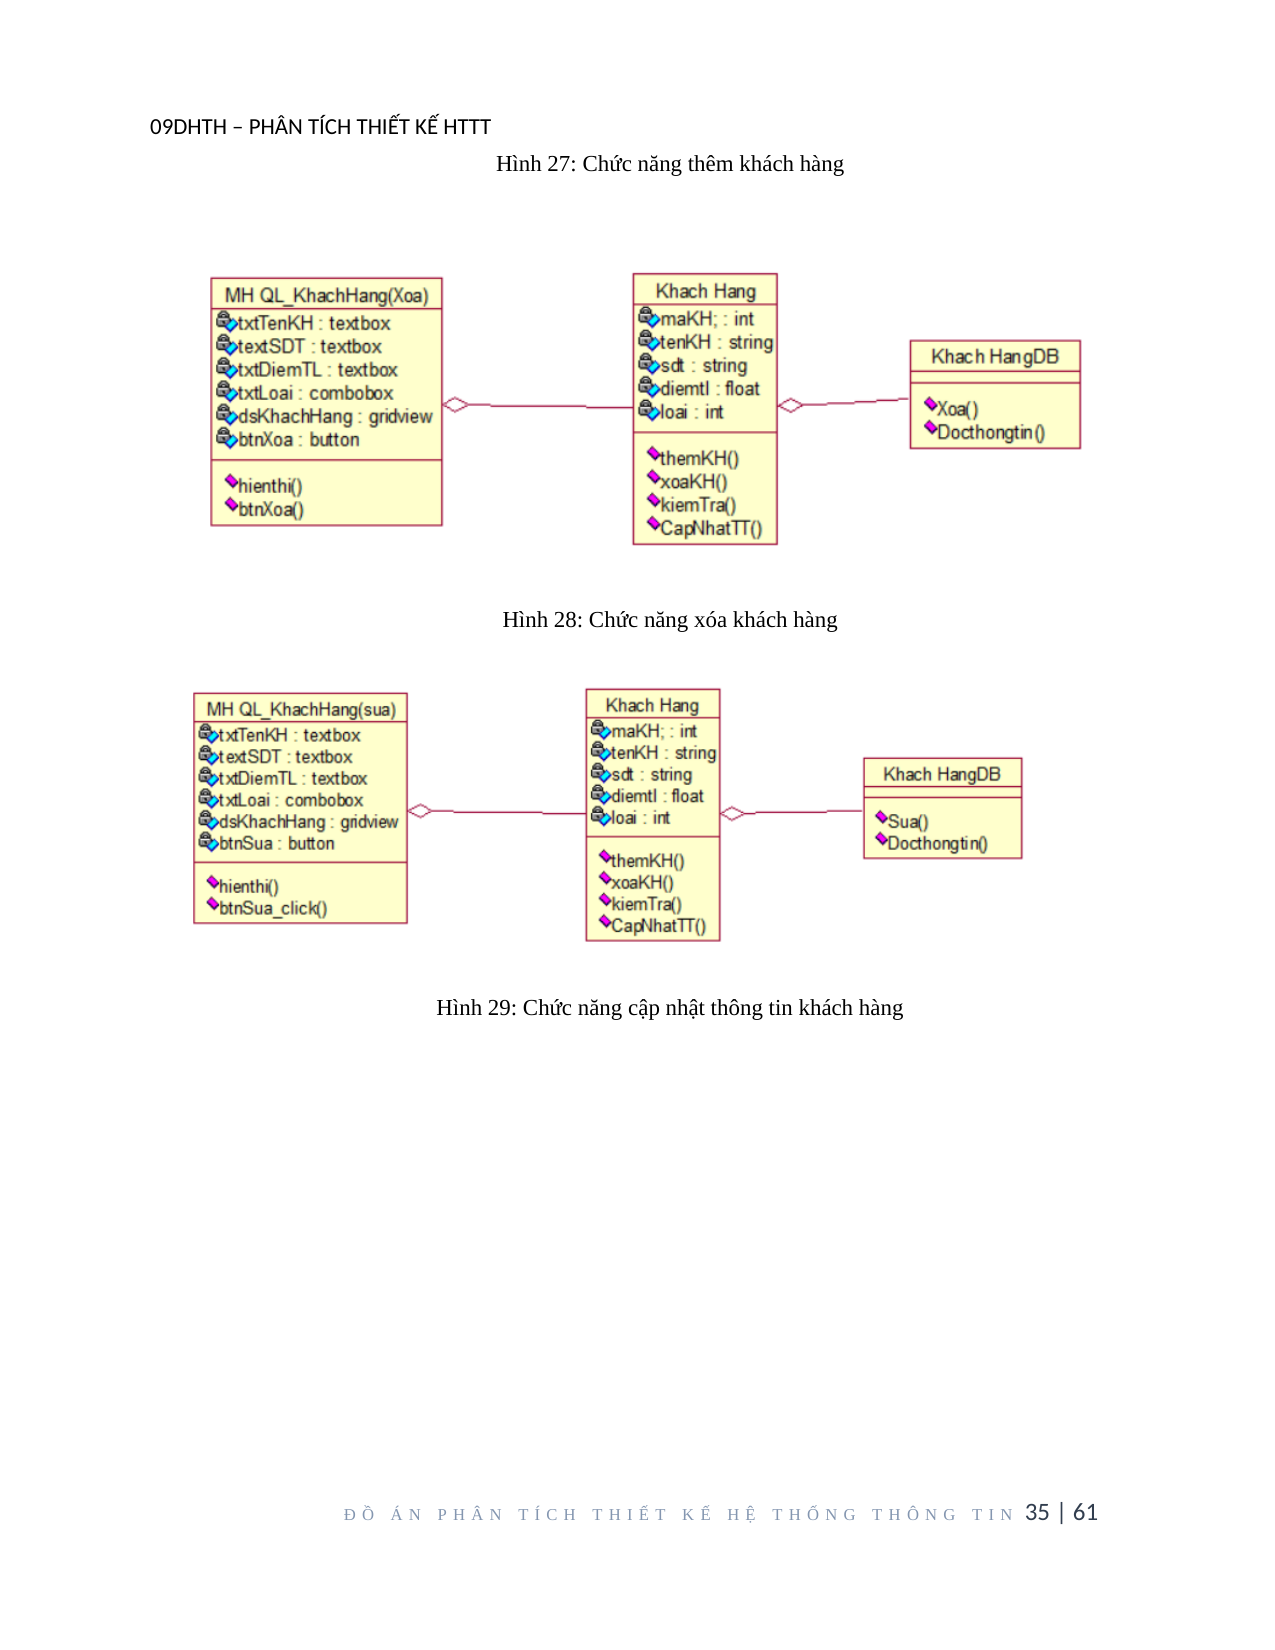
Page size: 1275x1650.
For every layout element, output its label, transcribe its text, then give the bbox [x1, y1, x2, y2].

picture [150, 652, 1125, 973]
text Hình 27: Chức năng thêm khách hàng [187, 150, 1125, 176]
text Hình 29: Chức năng cập nhật thông tin khách hàng [187, 994, 1125, 1020]
picture [150, 243, 1125, 586]
text Hình 28: Chức năng xóa khách hàng [187, 606, 1125, 632]
